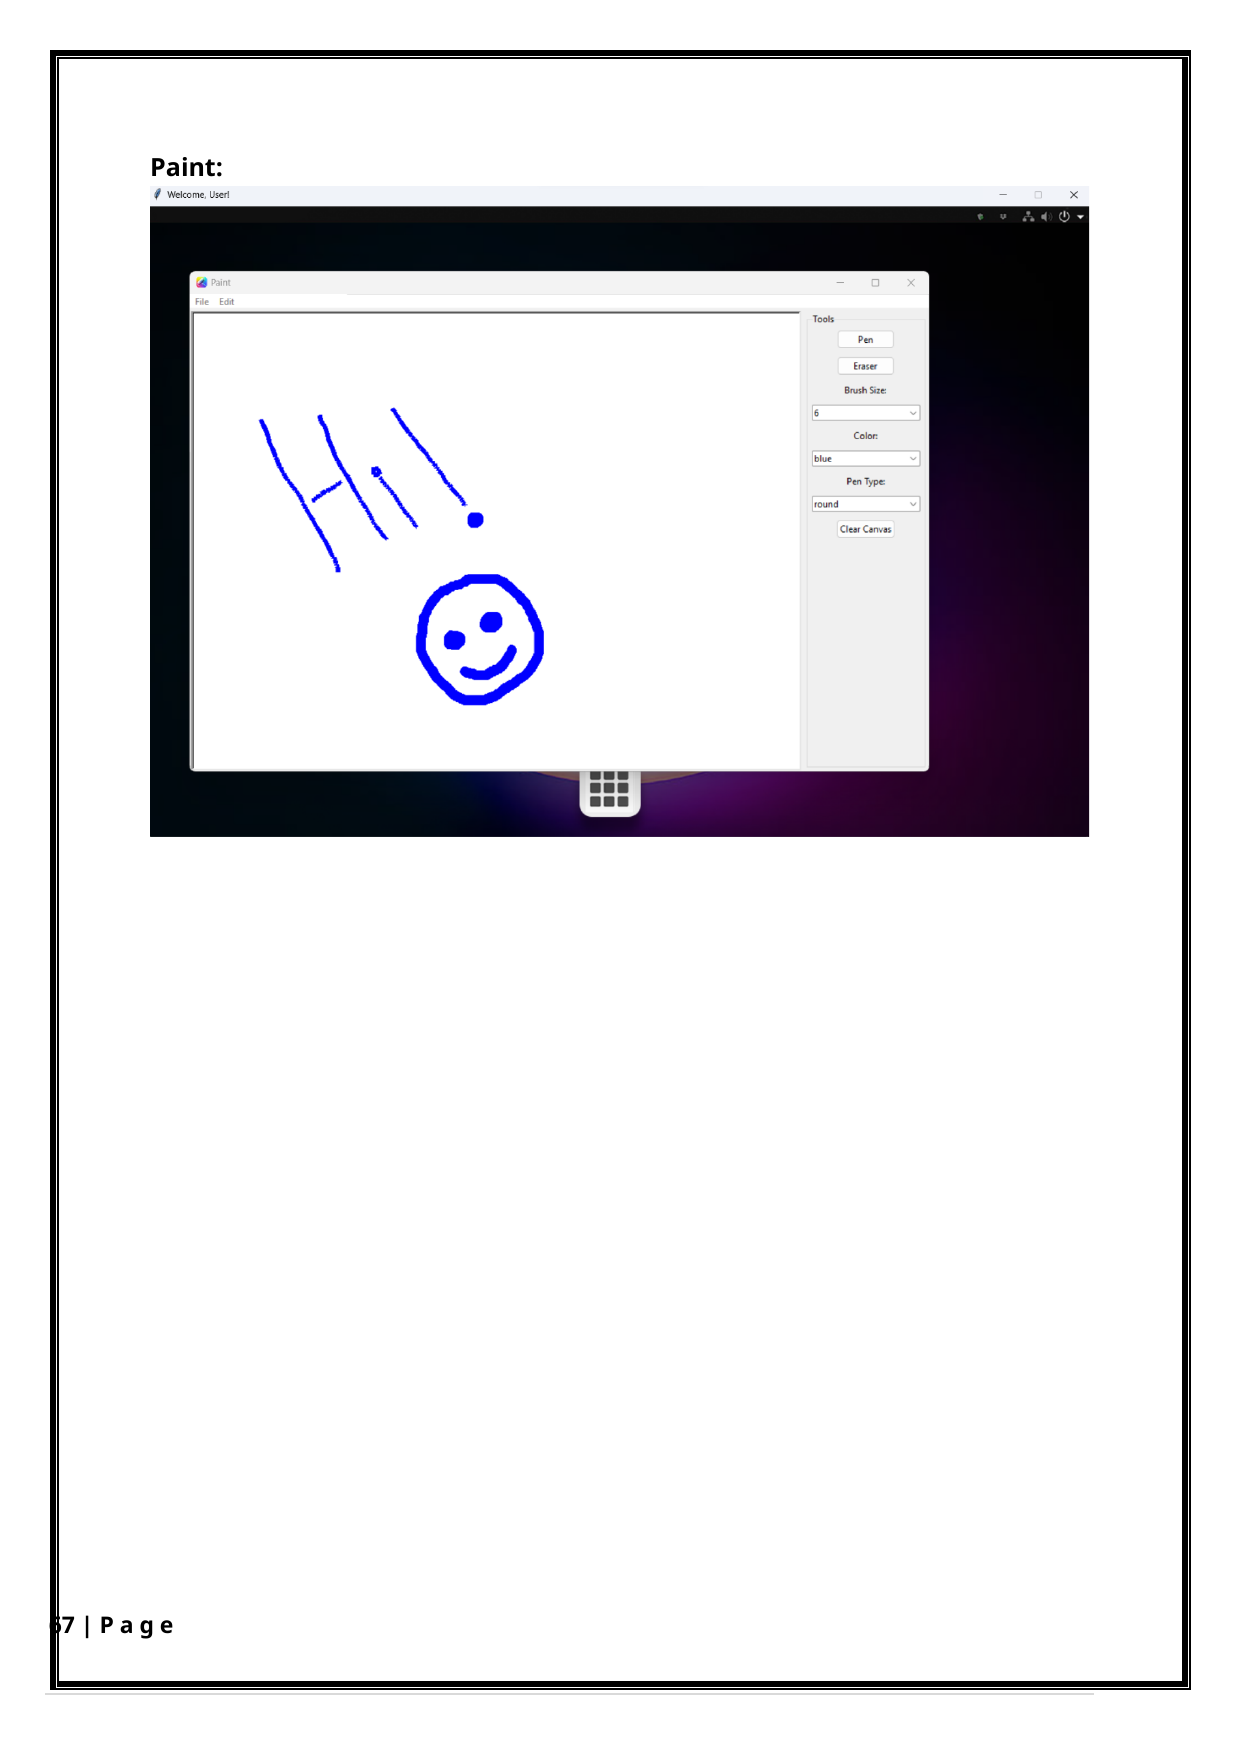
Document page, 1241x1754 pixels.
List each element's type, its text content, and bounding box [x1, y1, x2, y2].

text Paint: [150, 150, 1089, 186]
picture [150, 186, 1090, 837]
